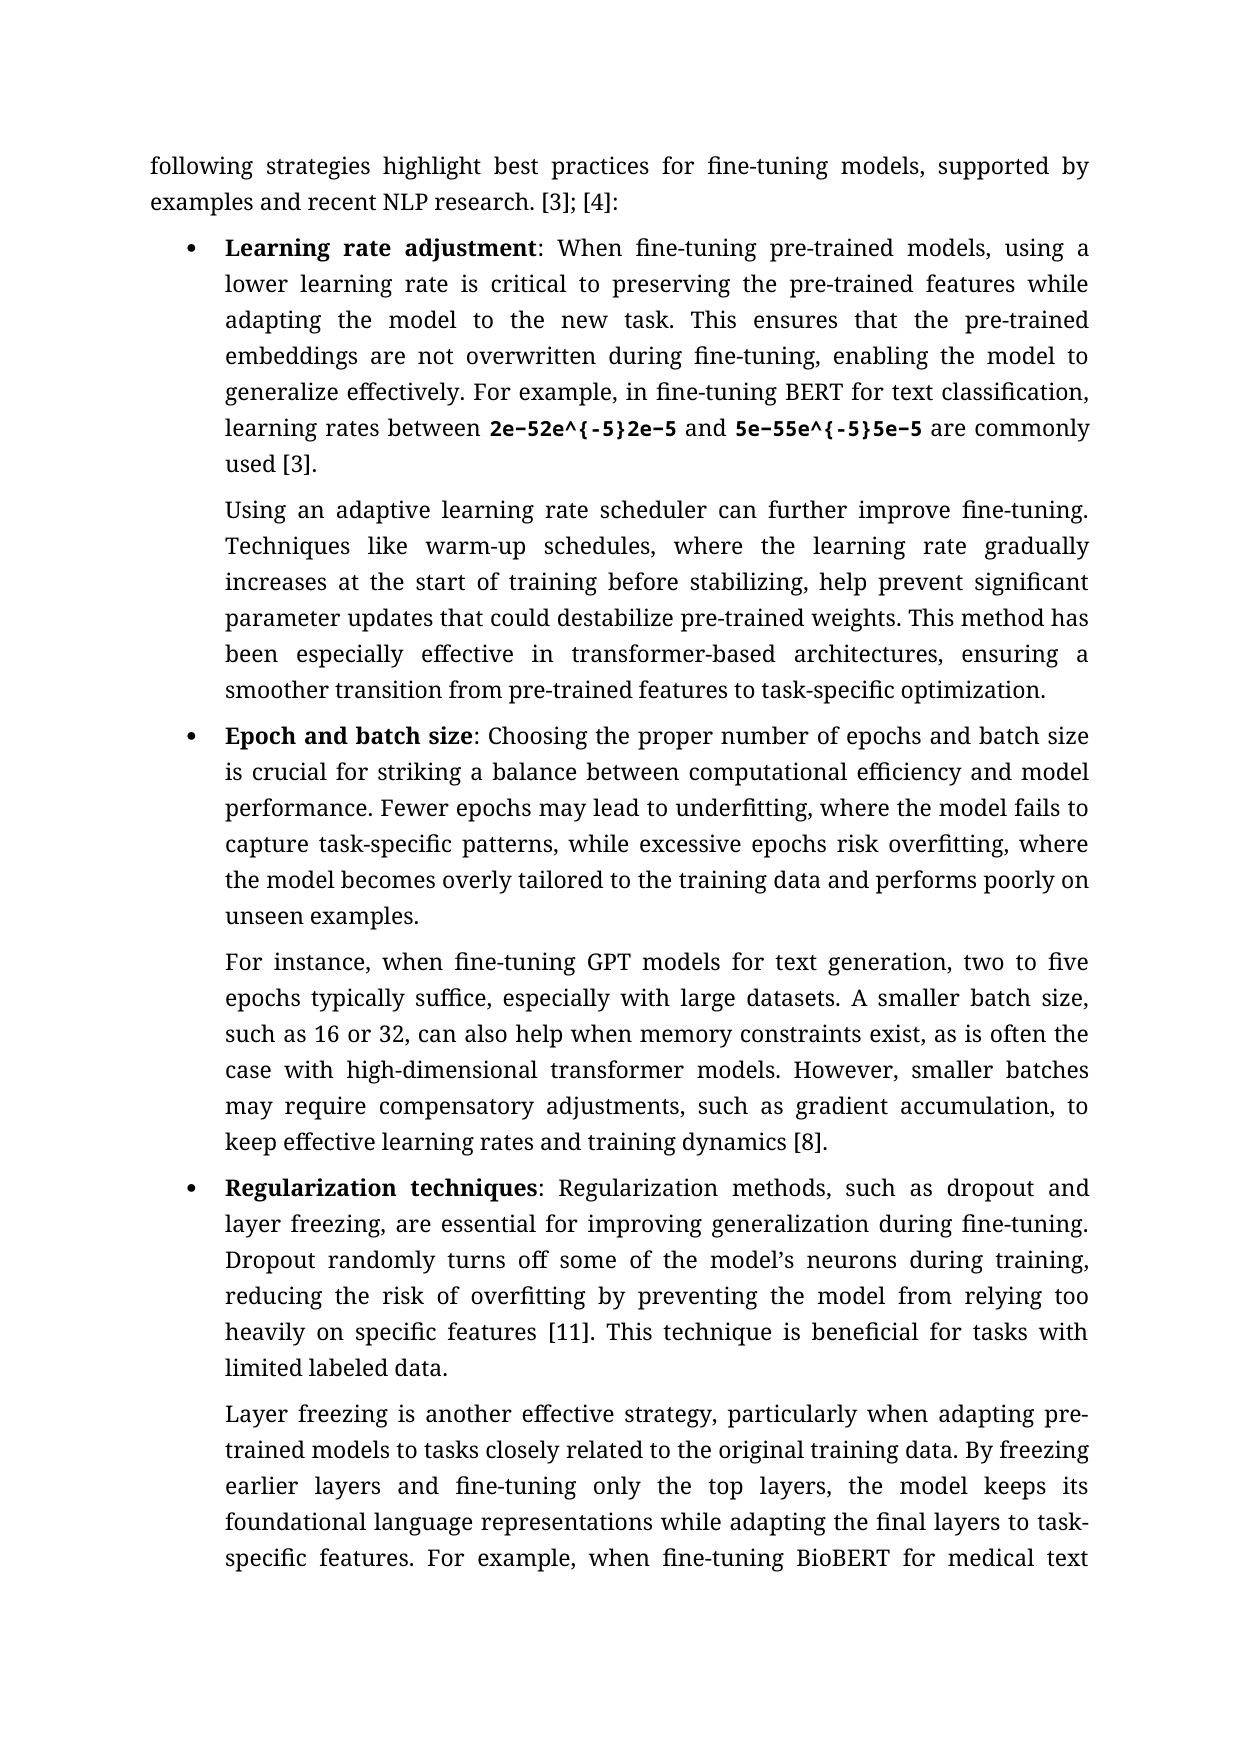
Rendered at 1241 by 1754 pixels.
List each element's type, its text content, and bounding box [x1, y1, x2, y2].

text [225, 1398, 1090, 1573]
list Learning rate adjustment: When fine-tuning pre-trained models, using a lower learning rate is critical to preserving the pre-trained features while adapting the model to the new task. This ensures that the pre-trained embeddings are not overwritten during fine-tuning, enabling the model to generalize effectively. For example, in fine-tuning BERT for text classification, learning rates between 2e−52e^{-5}2e−5 and 5e−55e^{-5}5e−5 are commonly used [3]. [187, 232, 1090, 479]
text For instance, when fine-tuning GPT models for text generation, two to five epochs typically suffice, especially with large datasets. A smaller batch size, such as 16 or 32, can also help when memory constraints exist, as is often the case with high-dimensional transformer models. However, smaller batches may require compensatory adjustments, such as gradient accumulation, to keep effective learning rates and training dynamics [8]. [225, 946, 1090, 1157]
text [150, 150, 1090, 217]
list Epoch and batch size: Choosing the proper number of epochs and batch size is crucial for striking a balance between computational efficiency and model performance. Fewer epochs may lead to underfitting, where the model fails to capture task-specific patterns, while excessive epochs risk overfitting, where the model becomes overly tailored to the training data and performs poorly on unseen examples. [187, 720, 1090, 931]
list Regularization techniques: Regularization methods, such as dropout and layer freezing, are essential for improving generalization during fine-tuning. Dropout randomly turns off some of the model’s neurons during training, reducing the risk of overfitting by preventing the model from relying too heavily on specific features [11]. This technique is beneficial for tasks with limited labeled data. [187, 1172, 1090, 1383]
text Using an adaptive learning rate scheduler can further improve fine-tuning. Techniques like warm-up schedules, where the learning rate gradually increases at the start of training before stabilizing, help prevent significant parameter updates that could destabilize pre-trained weights. This method has been especially effective in transformer-based architectures, ensuring a smoother transition from pre-trained features to task-specific optimization. [225, 494, 1090, 705]
